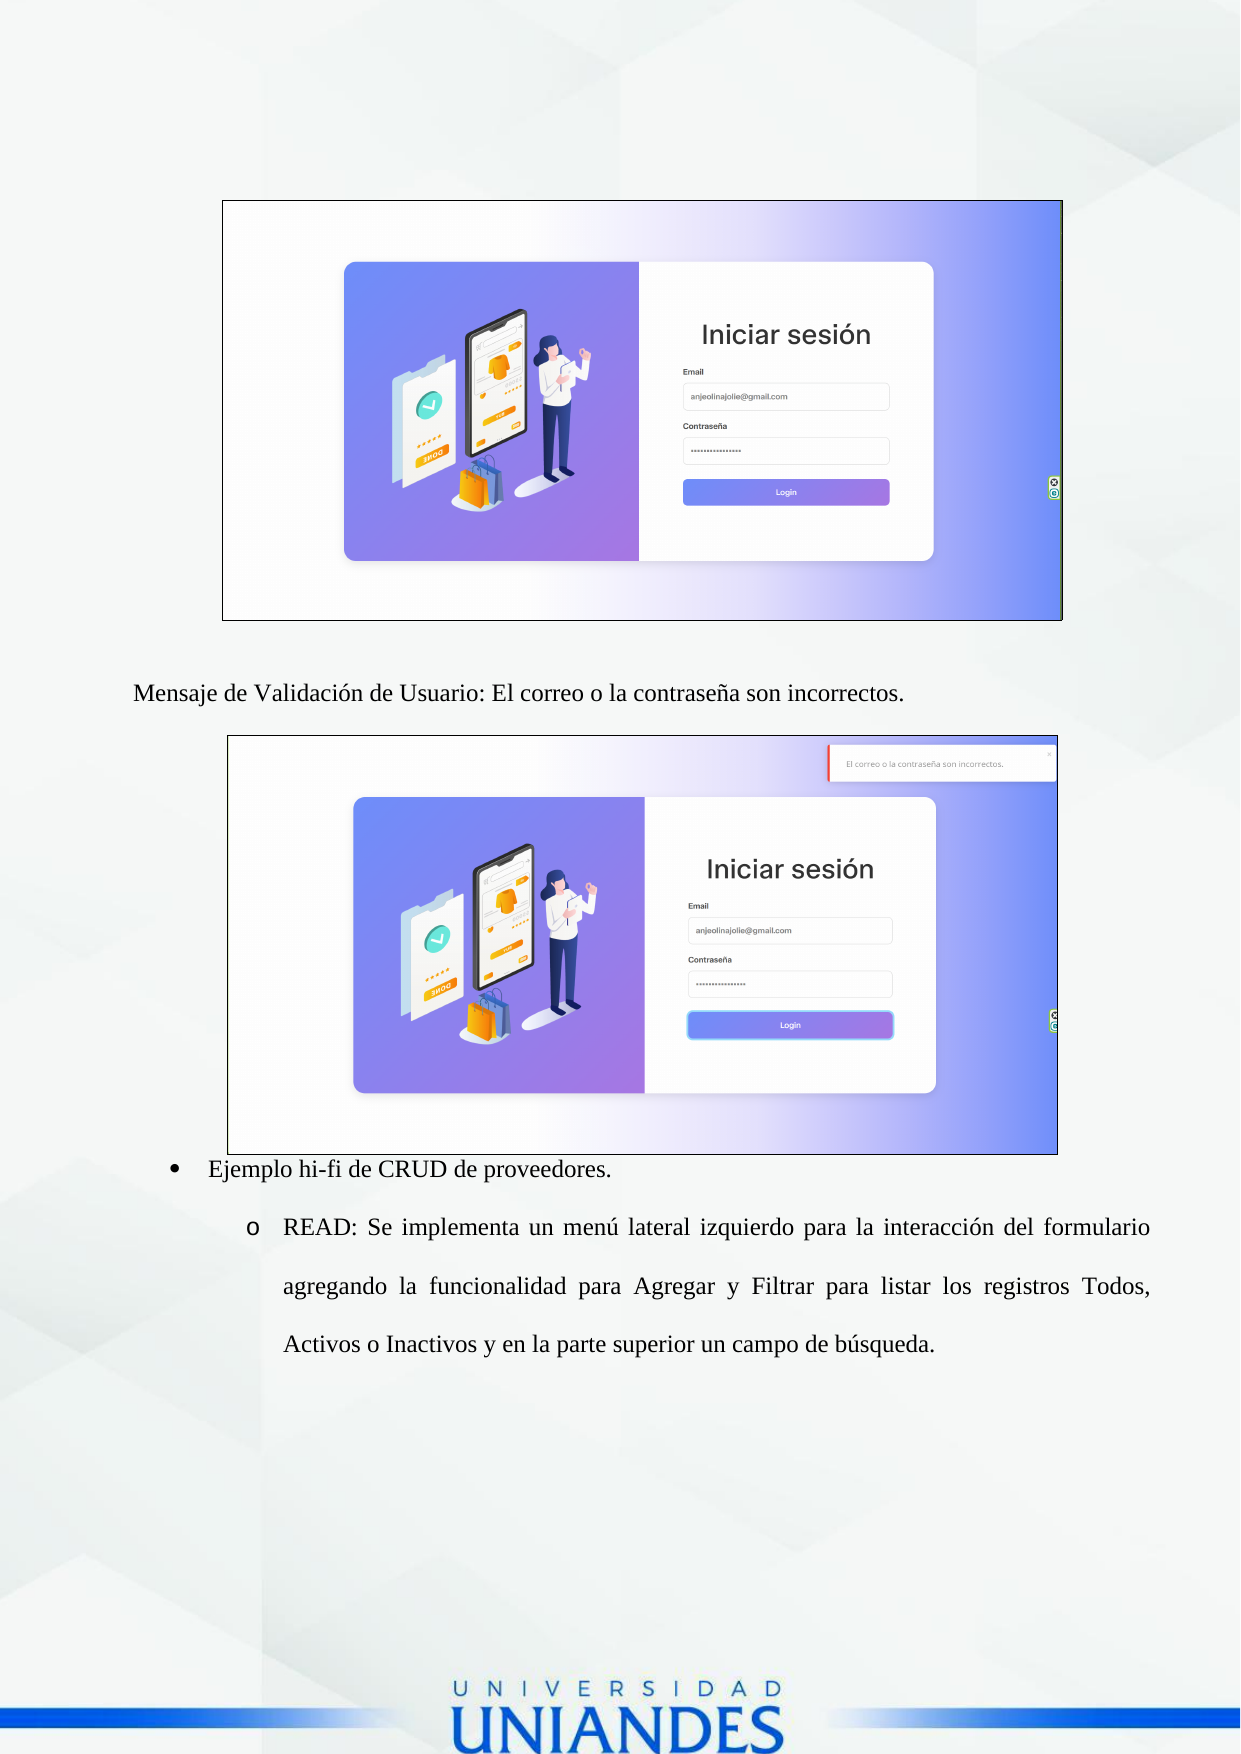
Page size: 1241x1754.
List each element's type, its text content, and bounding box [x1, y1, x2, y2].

picture [0, 0, 1241, 1754]
list READ: Se implementa un menú lateral izquierdo para la interacción del formulario agregando la funcionalidad para Agregar y Filtrar para listar los registros Todos, Activos o Inactivos y en la parte superior un campo de búsqueda. [245, 1212, 1152, 1357]
text Mensaje de Validación de Usuario: El correo o la contraseña son incorrectos. [133, 678, 1152, 707]
list Ejemplo hi-fi de CRUD de proveedores. [170, 1154, 1152, 1183]
